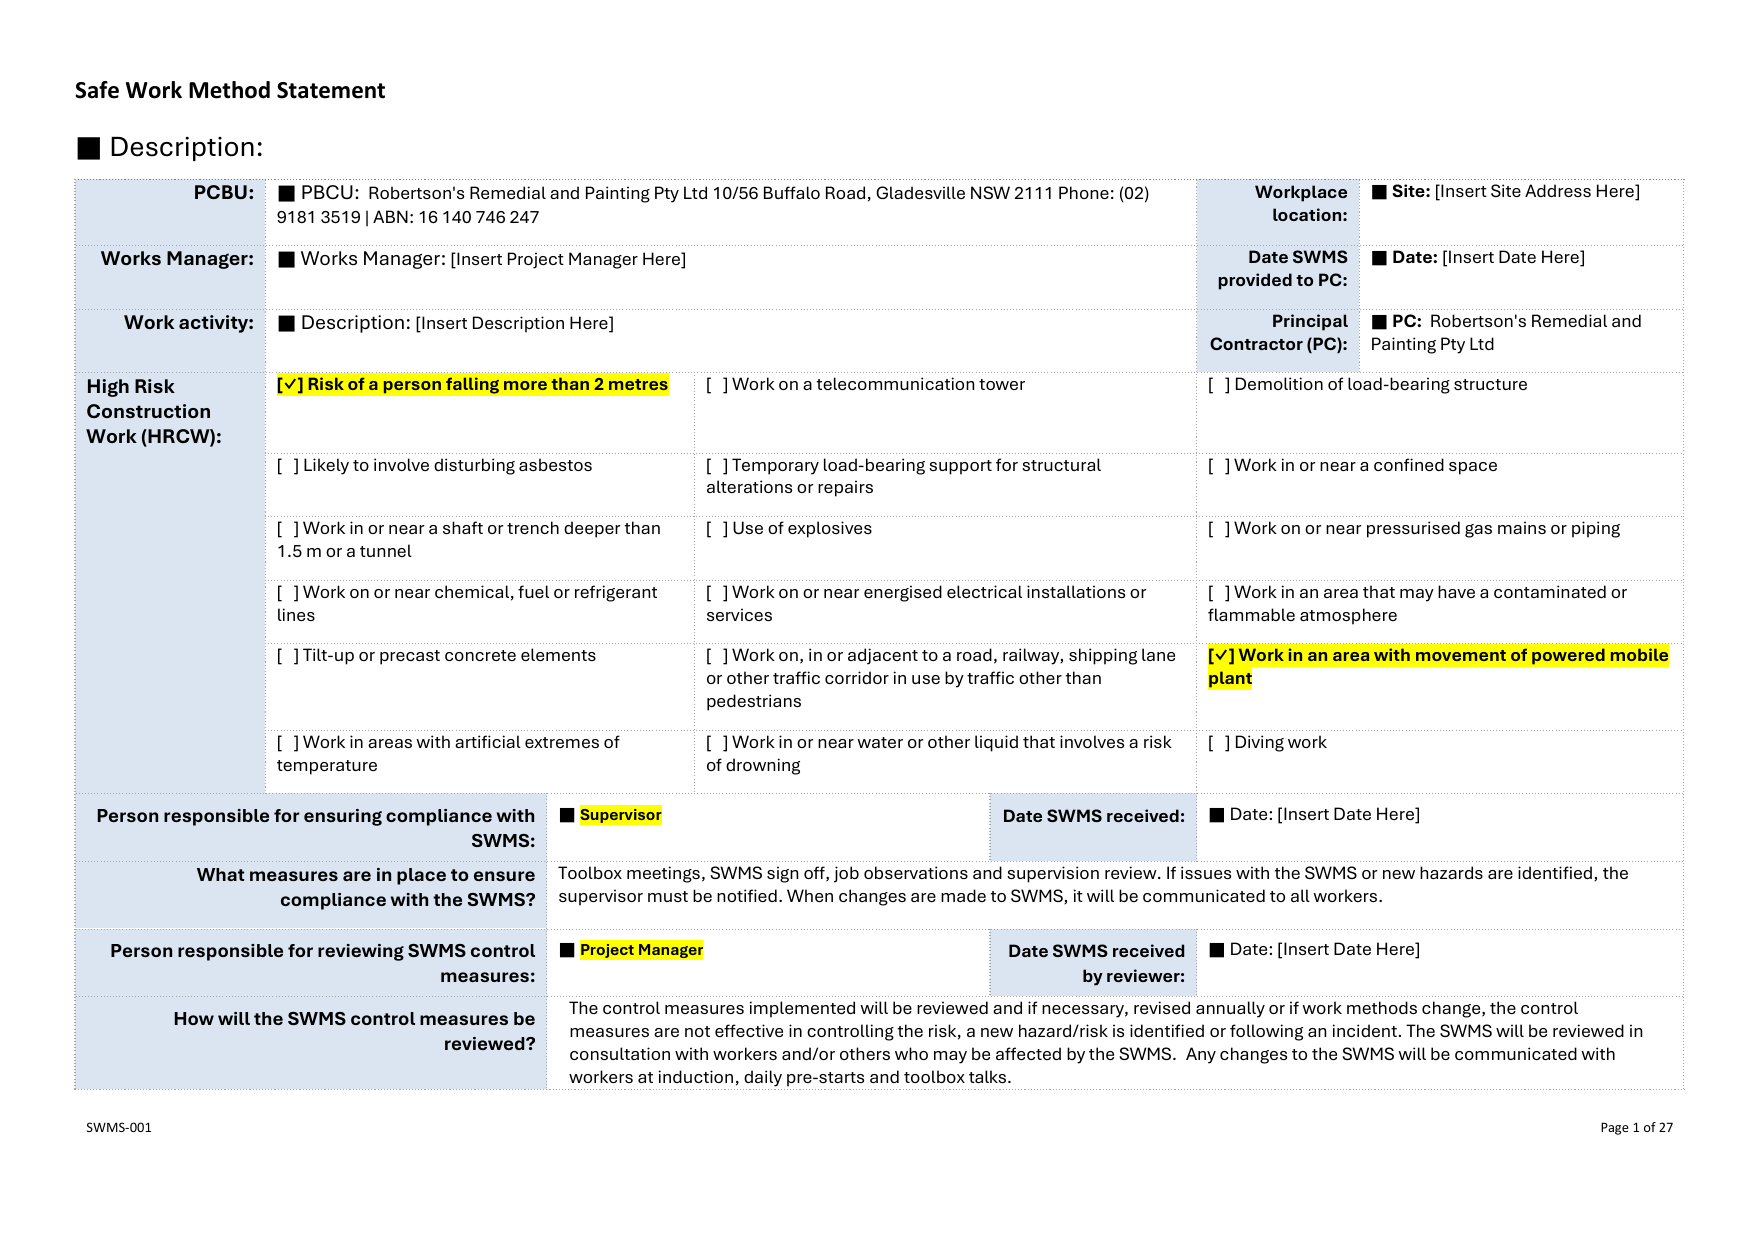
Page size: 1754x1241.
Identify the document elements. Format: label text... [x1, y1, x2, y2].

table_cell How will the SWMS control measures be reviewed? [75, 996, 547, 1089]
table_cell [ ] Work in or near a confined space [1197, 453, 1684, 516]
table_cell Date SWMS received: [990, 793, 1197, 861]
table_cell ■ PC: Robertson's Remedial and Painting Pty Ltd [1359, 309, 1684, 372]
table_cell ■ Works Manager: [Insert Project Manager Here] [265, 245, 1197, 309]
table_cell [ ] Use of explosives [695, 516, 1197, 579]
table_cell Date SWMS provided to PC: [1197, 245, 1359, 309]
text ■ Description: [75, 137, 1679, 162]
table_cell What measures are in place to ensure compliance with the SWMS? [75, 861, 547, 928]
table_cell [ ] Work on or near chemical, fuel or refrigerant lines [265, 580, 694, 643]
table_cell [ ] Work on or near energised electrical installations or services [695, 580, 1197, 643]
table_cell [ ] Work on or near pressurised gas mains or piping [1197, 516, 1684, 579]
table_header ■ PBCU: Robertson's Remedial and Painting Pty Ltd 10/56 Buffalo Road, Gladesville NSW 2111 Phone: (02) 9181 3519 | ABN: 16 140 746 247 [265, 179, 1197, 245]
table_cell ■ Date: [Insert Date Here] [1197, 793, 1684, 861]
table_cell Work activity: [75, 309, 265, 372]
table_cell [✓] Work in an area with movement of powered mobile plant [1197, 643, 1684, 729]
table_header Workplace location: [1197, 179, 1359, 245]
table_cell Works Manager: [75, 245, 265, 309]
table_cell Principal Contractor (PC): [1197, 309, 1359, 372]
table_cell [ ] Likely to involve disturbing asbestos [265, 453, 694, 516]
table_cell [ ] Demolition of load-bearing structure [1197, 372, 1684, 452]
table_cell High Risk Construction Work (HRCW): [75, 372, 265, 793]
table_header ■ Site: [Insert Site Address Here] [1359, 179, 1684, 245]
table_cell [ ] Diving work [1197, 730, 1684, 793]
table_cell ■ Date: [Insert Date Here] [1197, 929, 1684, 996]
table_cell [ ] Work in or near water or other liquid that involves a risk of drowning [695, 730, 1197, 793]
table_cell ■ Description: [Insert Description Here] [265, 309, 1197, 372]
table_cell [ ] Work in or near a shaft or trench deeper than 1.5 m or a tunnel [265, 516, 694, 579]
table_header PCBU: [75, 179, 265, 245]
table_cell ■ Supervisor [547, 793, 990, 861]
table_cell Person responsible for ensuring compliance with SWMS: [75, 793, 547, 861]
table_cell The control measures implemented will be reviewed and if necessary, revised annually or if work methods change, the control measures are not effective in controlling the risk, a new hazard/risk is identified or following an incident. The SWMS will be reviewed in consultation with workers and/or others who may be affected by the SWMS. Any changes to the SWMS will be communicated with workers at induction, daily pre-starts and toolbox talks. [547, 996, 1684, 1089]
table_cell [ ] Work on, in or adjacent to a road, railway, shipping lane or other traffic corridor in use by traffic other than pedestrians [695, 643, 1197, 729]
table_cell [✓] Risk of a person falling more than 2 metres [265, 372, 694, 452]
table_cell [ ] Work in areas with artificial extremes of temperature [265, 730, 694, 793]
table_cell Toolbox meetings, SWMS sign off, job observations and supervision review. If issues with the SWMS or new hazards are identified, the supervisor must be notified. When changes are made to SWMS, it will be communicated to all workers. [547, 861, 1684, 928]
table_cell [ ] Tilt-up or precast concrete elements [265, 643, 694, 729]
table_cell Person responsible for reviewing SWMS control measures: [75, 929, 547, 996]
table_cell Date SWMS received by reviewer: [990, 929, 1197, 996]
table_cell ■ Date: [Insert Date Here] [1359, 245, 1684, 309]
table_cell [ ] Temporary load-bearing support for structural alterations or repairs [695, 453, 1197, 516]
table_cell ■ Project Manager [547, 929, 990, 996]
table_cell [ ] Work in an area that may have a contaminated or flammable atmosphere [1197, 580, 1684, 643]
table_cell [ ] Work on a telecommunication tower [695, 372, 1197, 452]
